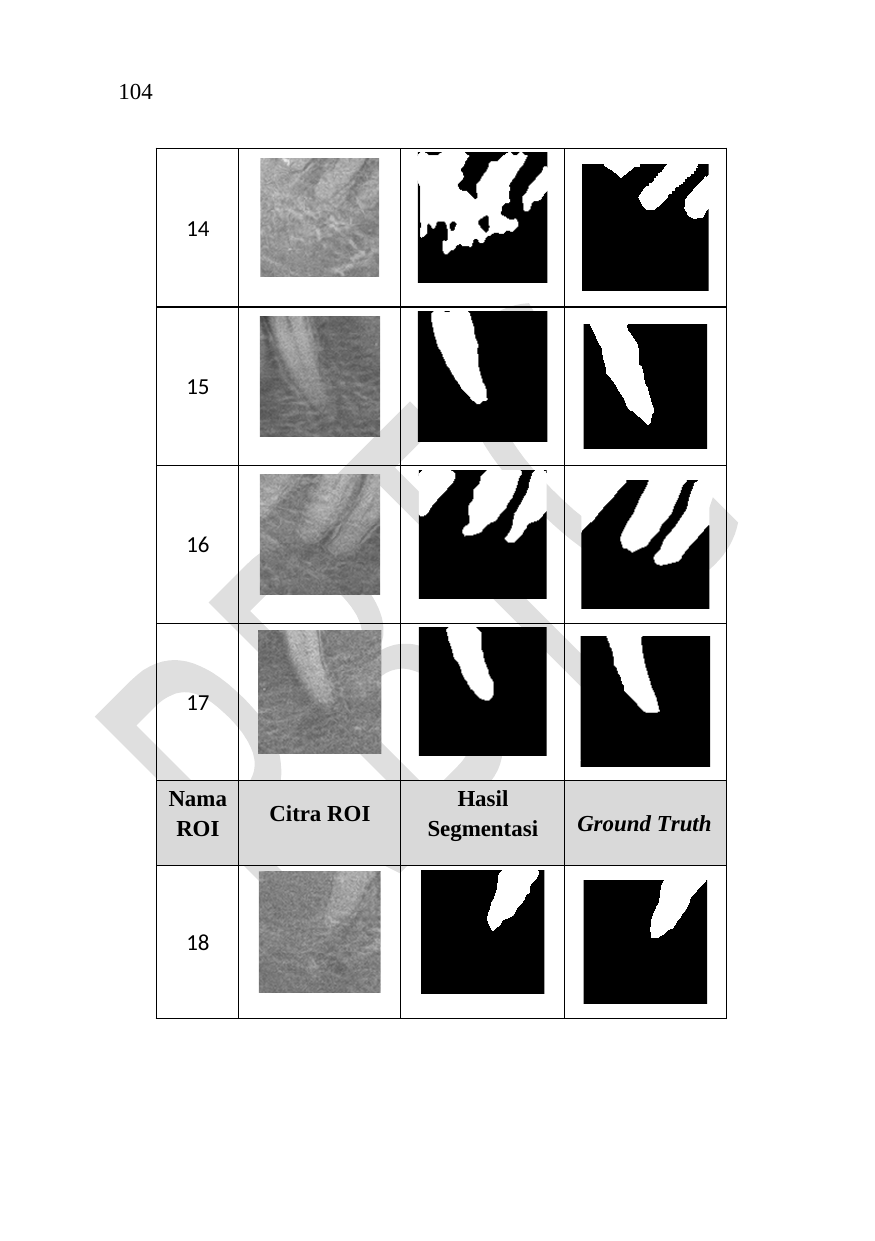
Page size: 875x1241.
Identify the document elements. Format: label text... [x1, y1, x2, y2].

table_cell Hasil Segmentasi [401, 781, 564, 865]
picture [421, 870, 545, 994]
picture [417, 311, 548, 442]
picture [258, 630, 382, 754]
table_cell [401, 149, 564, 306]
table_cell [239, 866, 400, 1018]
table_cell [401, 866, 564, 1018]
table_cell [401, 624, 564, 779]
table_cell 18 [157, 866, 238, 1018]
table_cell [401, 466, 564, 622]
picture [417, 152, 548, 283]
table_cell [565, 866, 726, 1018]
table_cell 17 [157, 624, 238, 779]
table_cell 16 [157, 466, 238, 622]
table_cell Nama ROI [157, 781, 238, 865]
table_cell Citra ROI [239, 781, 400, 865]
table_cell [565, 624, 726, 779]
picture [258, 871, 381, 993]
table_cell [565, 466, 726, 622]
picture [418, 470, 547, 599]
table_cell [565, 308, 726, 465]
picture [583, 880, 708, 1004]
table_cell [565, 149, 726, 306]
picture [418, 627, 547, 756]
table_cell [239, 149, 400, 306]
table_cell 14 [157, 149, 238, 306]
picture [259, 474, 381, 595]
picture [259, 316, 381, 437]
table_cell [239, 308, 400, 465]
table_cell [401, 308, 564, 465]
picture [260, 158, 380, 277]
table_cell [239, 466, 400, 622]
picture [583, 324, 708, 449]
table_cell Ground Truth [565, 781, 726, 865]
picture [582, 164, 709, 291]
table_cell [239, 624, 400, 779]
picture [580, 636, 711, 767]
picture [581, 480, 710, 609]
table_cell 15 [157, 308, 238, 465]
